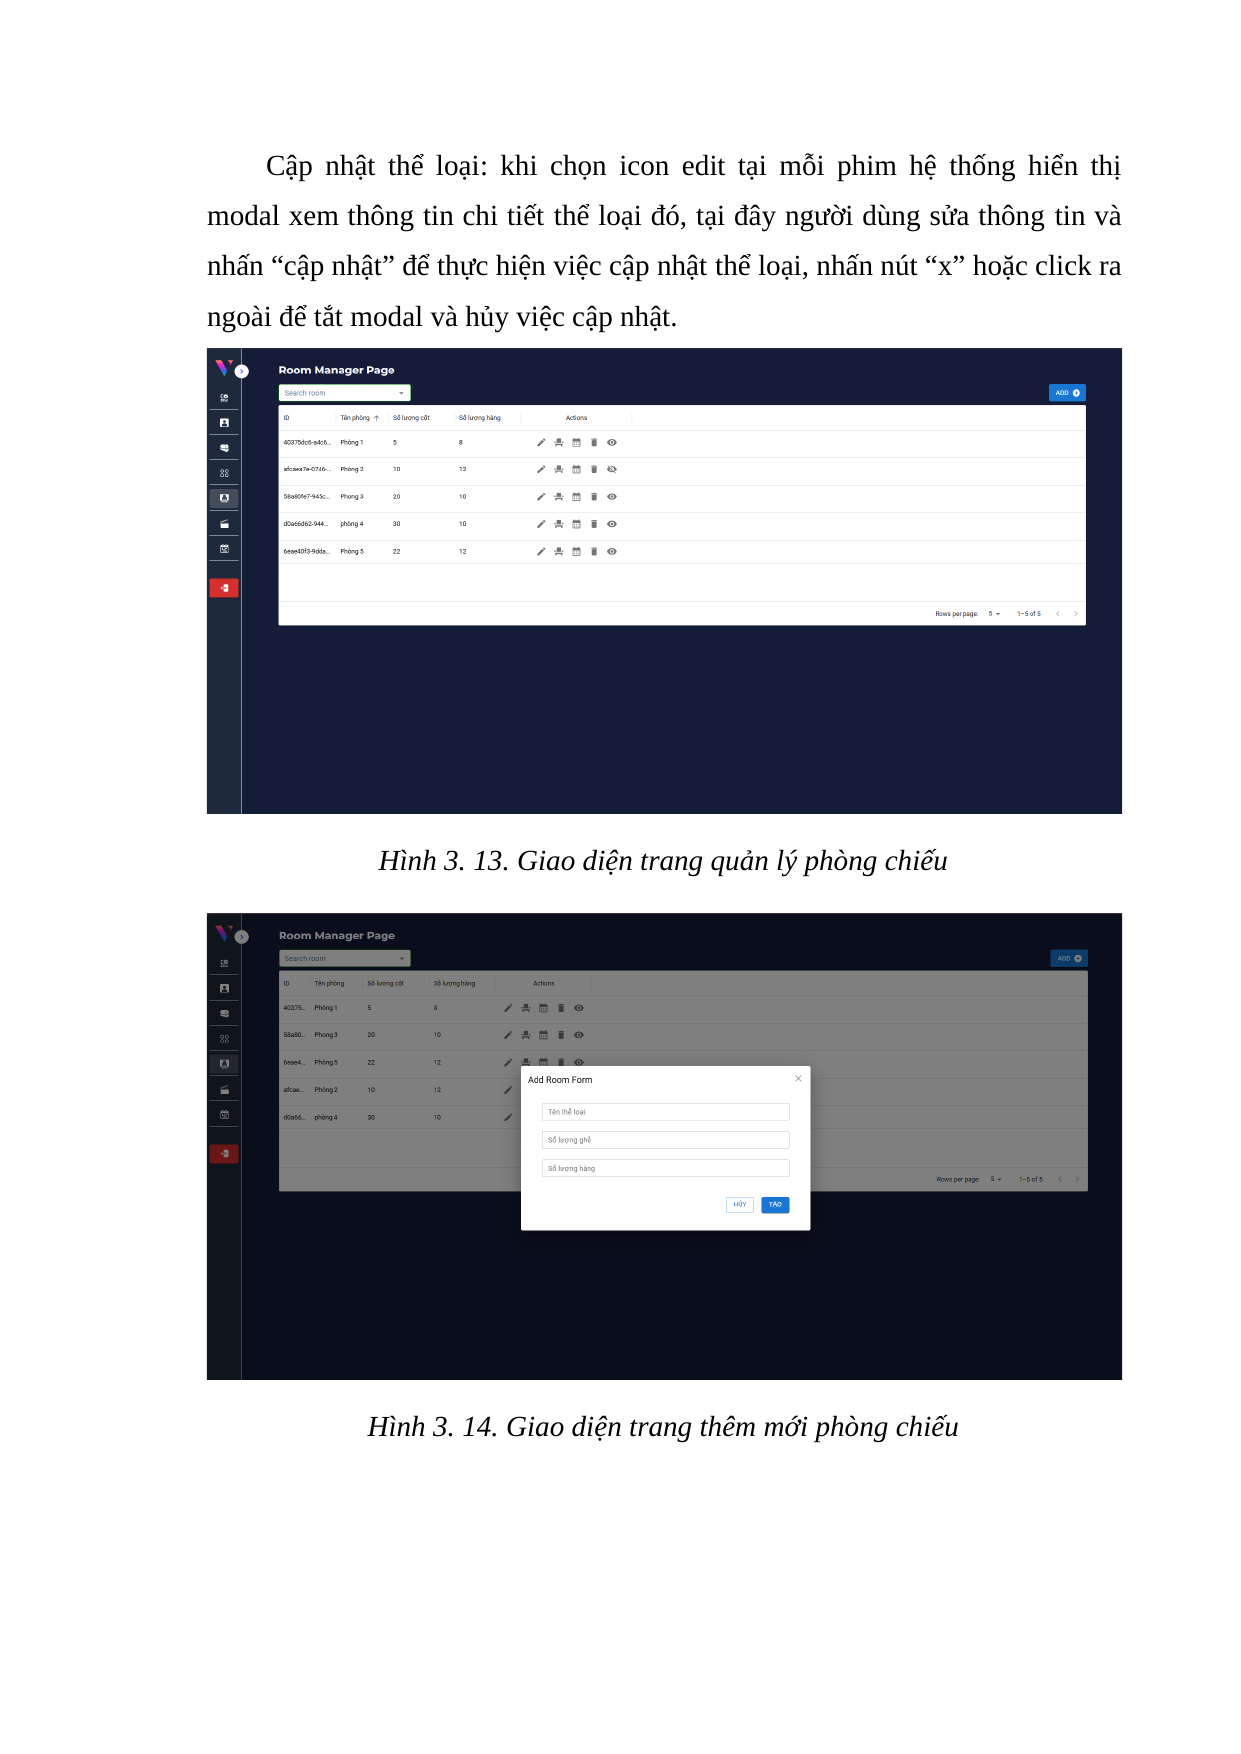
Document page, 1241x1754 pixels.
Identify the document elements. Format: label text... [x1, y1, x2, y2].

picture [206, 913, 1123, 1380]
text Cập nhật thể loại: khi chọn icon edit tại mỗi phim hệ thống hiển thị modal xem thông tin chi tiết thể loại đó, tại đây người dùng sửa thông tin và nhấn “cập nhật” để thực hiện việc cập nhật thể loại, nhấn nút “x” hoặc click ra ngoài để tắt modal và hủy việc cập nhật. [207, 148, 1122, 332]
picture [206, 348, 1123, 814]
